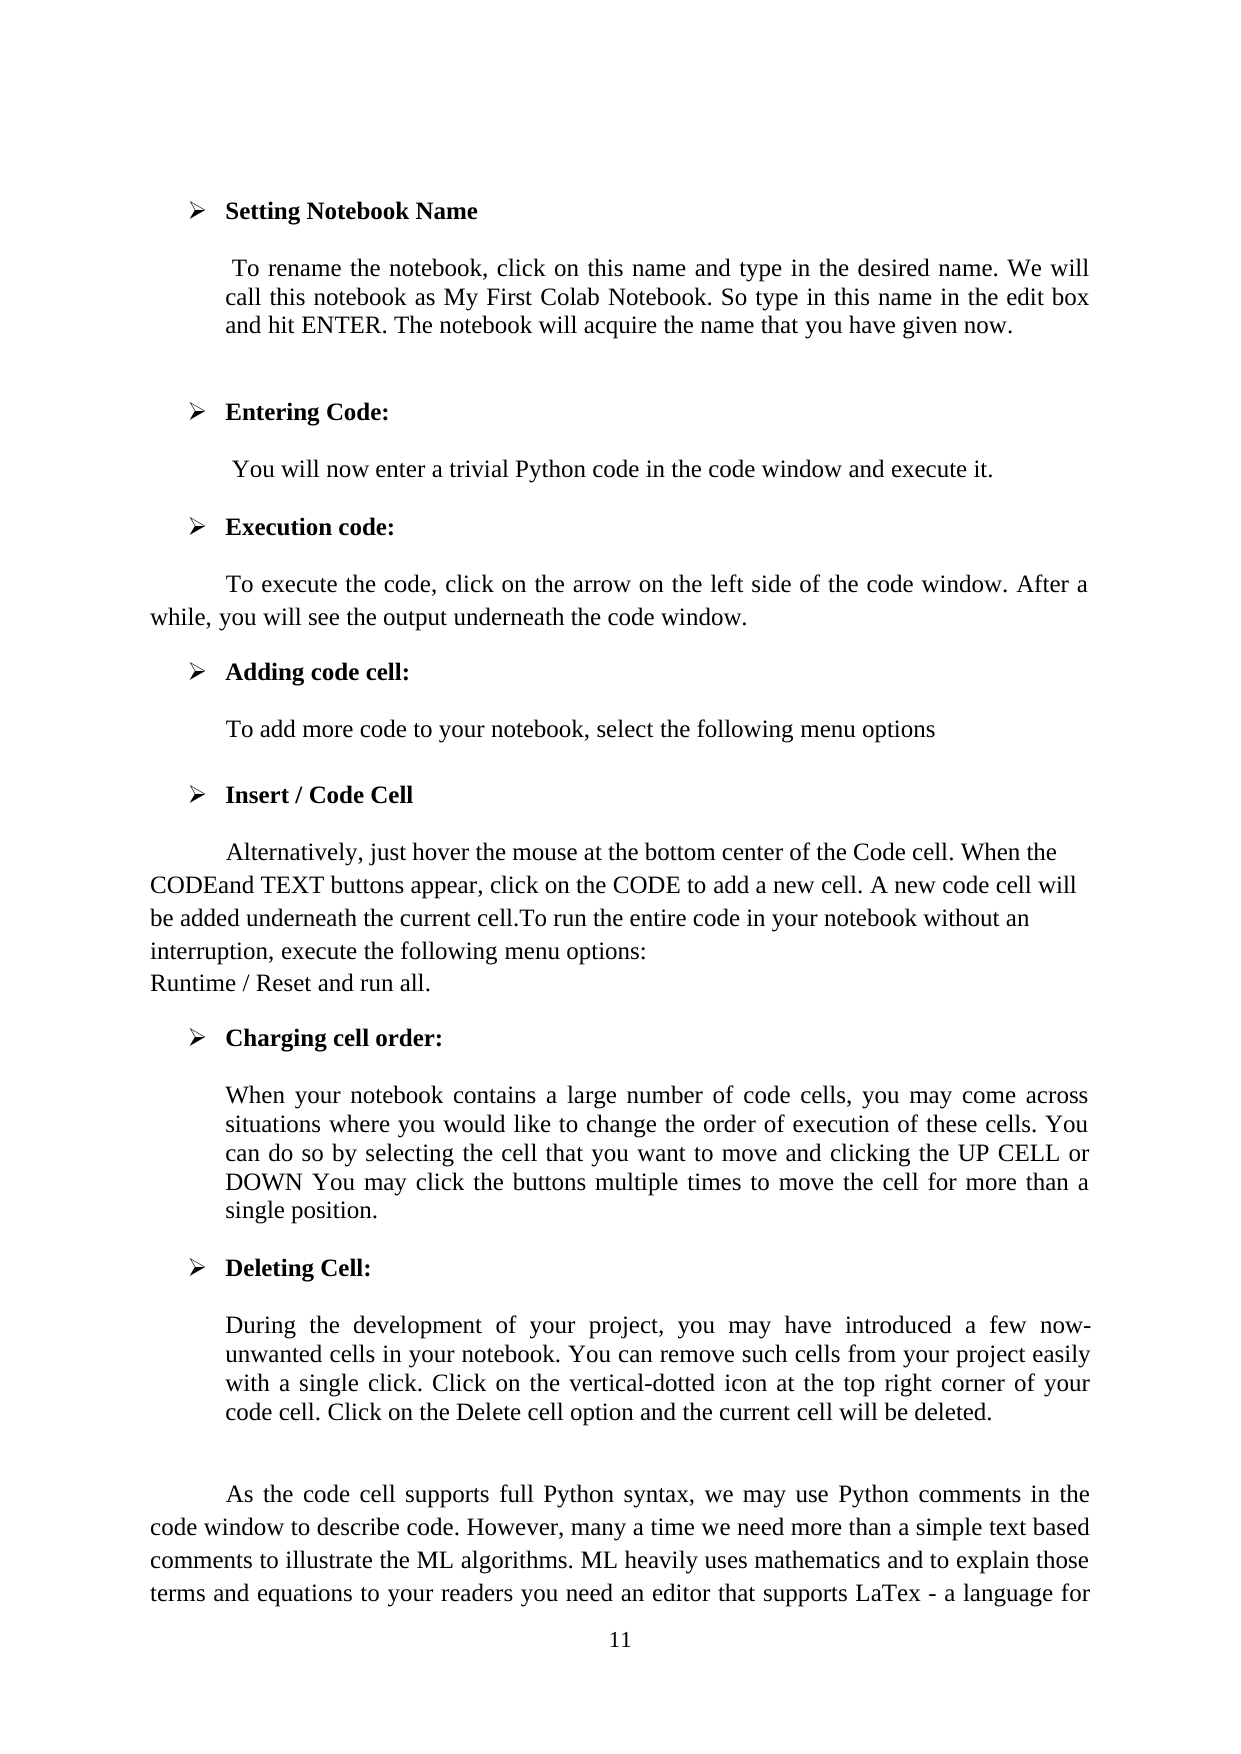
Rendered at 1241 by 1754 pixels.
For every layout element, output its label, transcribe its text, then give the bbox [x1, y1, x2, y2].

text To execute the code, click on the arrow on the left side of the code window. After a while, you will see the output underneath the code window. [150, 569, 1090, 631]
text To rename the notebook, click on this name and type in the desired name. We will call this notebook as My First Colab Notebook. So type in this name in the edit box and hit ENTER. The notebook will acquire the name that you have given now. [225, 253, 1091, 339]
text When your notebook contains a large number of code cells, you may come across situations where you would like to change the order of execution of these cells. You can do so by selecting the cell that you want to move and clicking the UP CELL or DOWN You may click the buttons multiple times to move the cell for more than a single position. [225, 1080, 1090, 1224]
text Alternatively, just hover the mouse at the bottom center of the Code cell. When the CODEand TEXT buttons appear, click on the CODE to add a new cell. A new code cell will be added underneath the current cell.To run the entire code in your notebook without an interruption, execute the following menu options: [150, 837, 1089, 964]
subtitle Charging cell order: [187, 1023, 1176, 1052]
text During the development of your project, you may have introduced a few now- unwanted cells in your notebook. You can remove such cells from your project easily with a single click. Click on the vertical-dotted icon at the top right corner of your code cell. Click on the Delete cell option and the current cell will be deleted. [225, 1310, 1091, 1425]
subtitle Entering Code: [187, 397, 1176, 426]
subtitle Setting Notebook Name [187, 196, 1176, 224]
text You will now enter a trivial Python code in the code window and execute it. [232, 454, 1176, 483]
subtitle Execution code: [187, 512, 1176, 541]
subtitle Insert / Code Cell [187, 780, 1176, 808]
subtitle Adding code cell: [187, 657, 1176, 686]
subtitle Deleting Cell: [187, 1253, 1176, 1282]
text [150, 1479, 1091, 1607]
text To add more code to your notebook, select the following menu options [226, 714, 1176, 743]
text Runtime / Reset and run all. [150, 969, 1176, 997]
